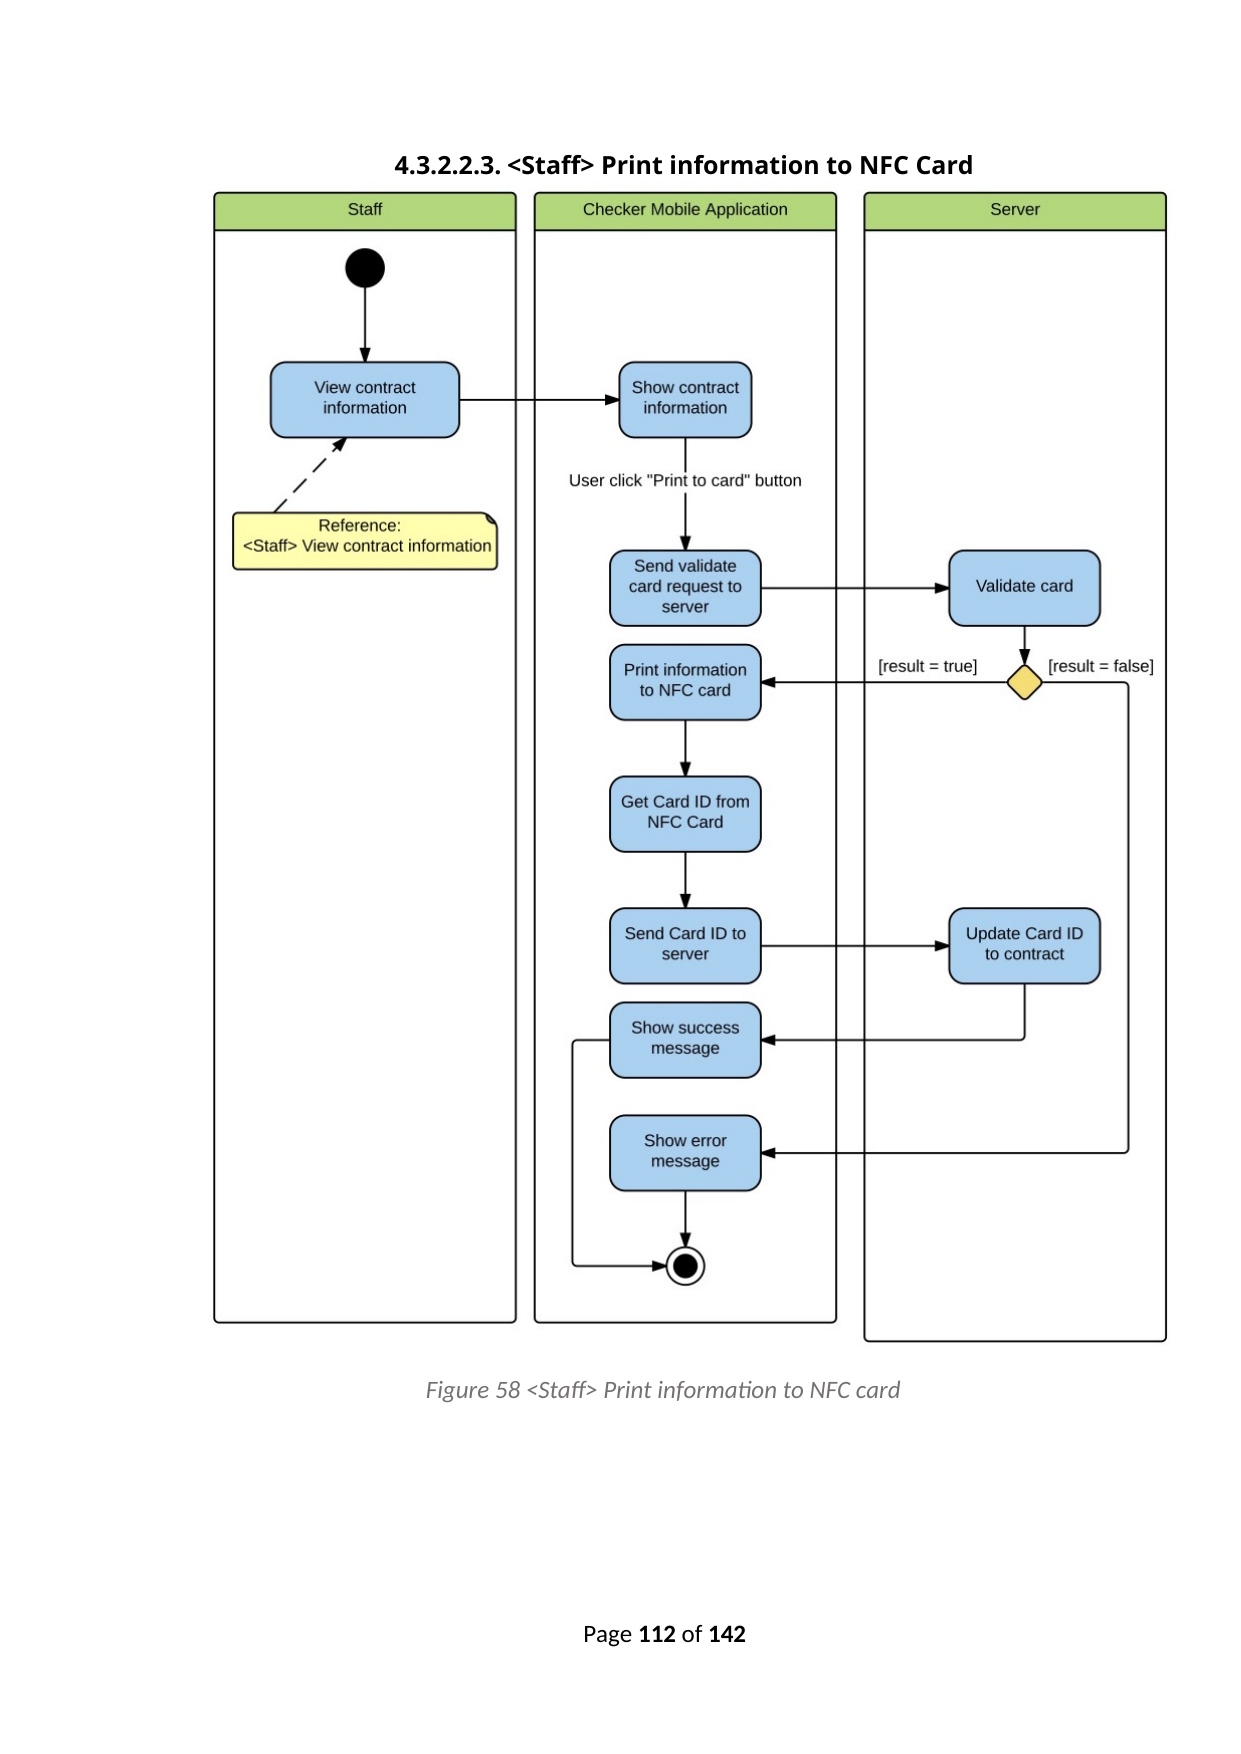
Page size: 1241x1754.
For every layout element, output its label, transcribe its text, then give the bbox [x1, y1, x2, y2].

picture [206, 181, 1180, 1355]
subtitle <Staff> Print information to NFC Card [394, 148, 1122, 181]
